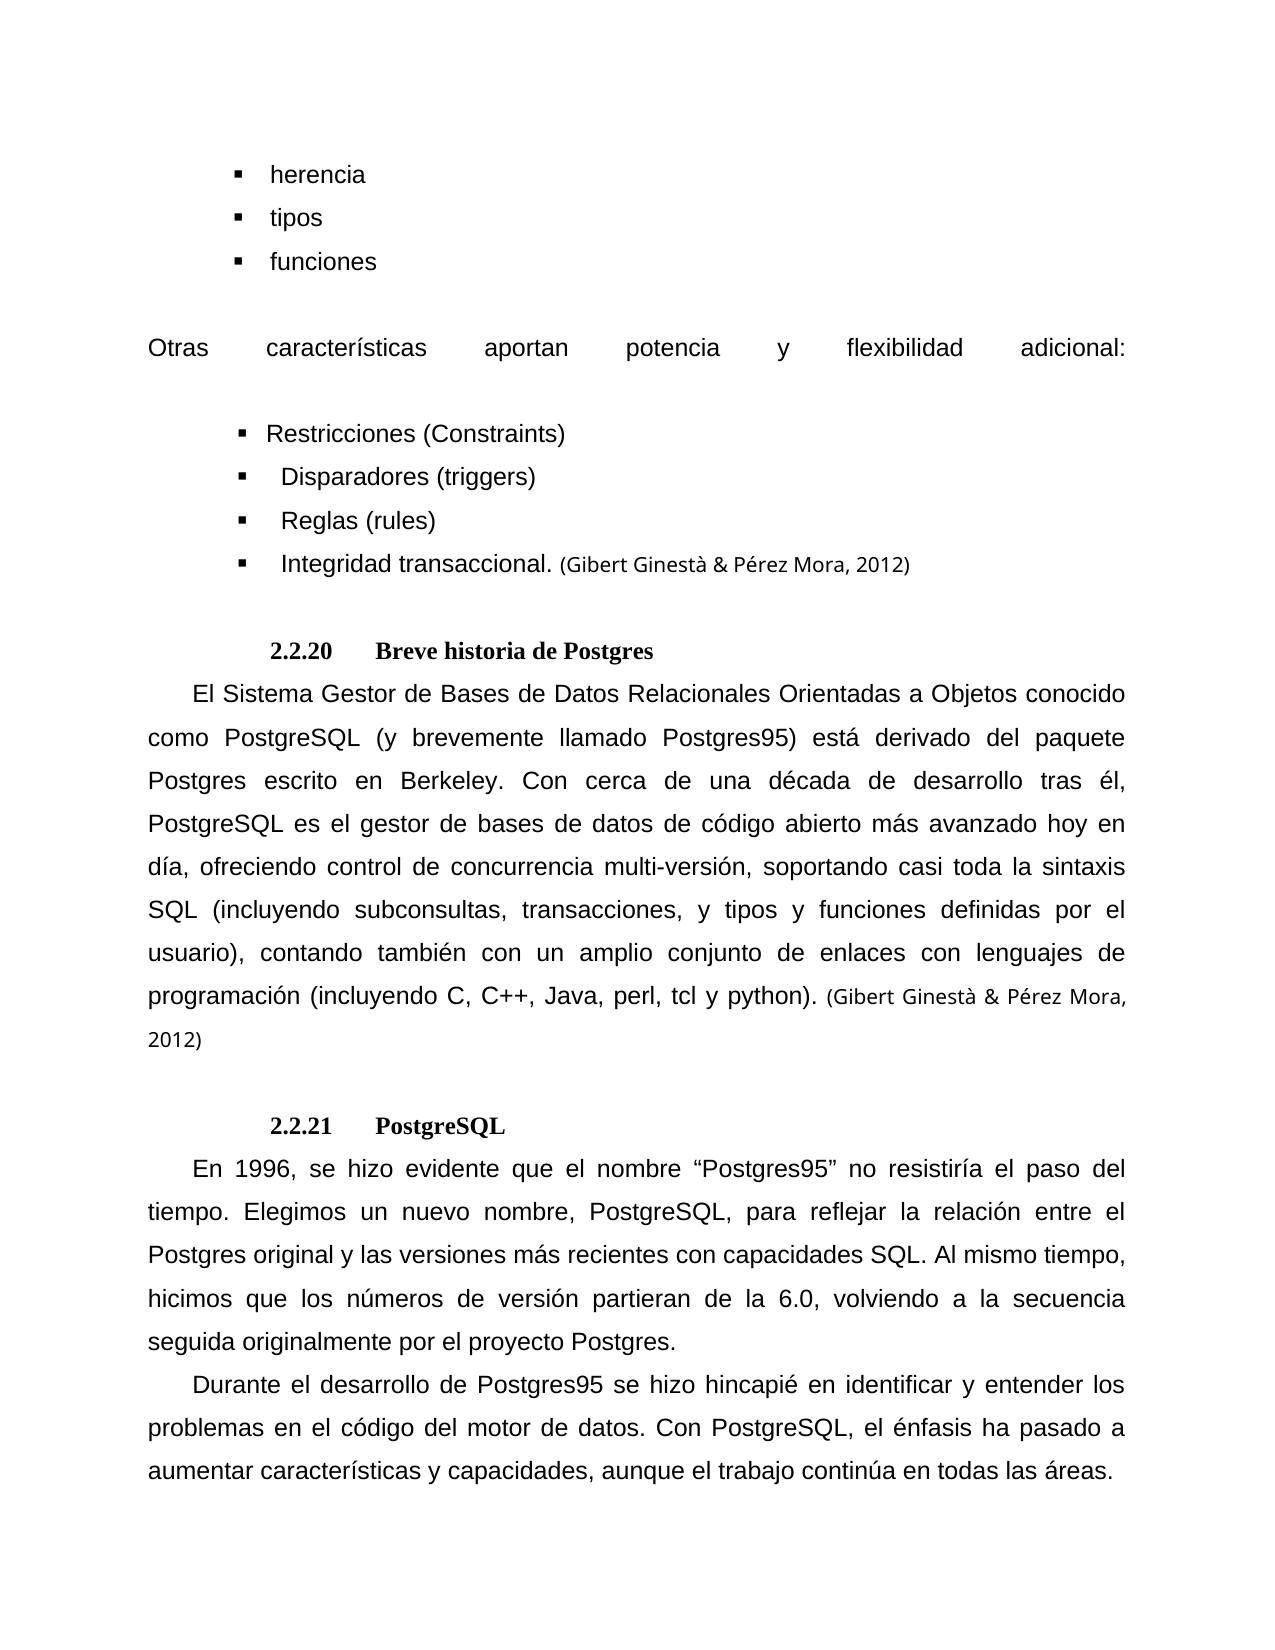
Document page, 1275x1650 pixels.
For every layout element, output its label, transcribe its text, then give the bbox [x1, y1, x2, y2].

list Integridad transaccional. [236, 549, 1127, 578]
list tipos [232, 203, 1127, 232]
list Reglas (rules) [236, 506, 1127, 534]
subtitle Breve historia de Postgres [223, 636, 1127, 665]
subtitle PostgreSQL [223, 1111, 1127, 1140]
list Restricciones (Constraints) [236, 419, 1127, 448]
text En 1996, se hizo evidente que el nombre “Postgres95” no resistiría el paso del tiempo. Elegimos un nuevo nombre, PostgreSQL, para reflejar la relación entre el Postgres original y las versiones más recientes con capacidades SQL. Al mismo tiempo, hicimos que los números de versión partieran de la 6.0, volviendo a la secuencia seguida originalmente por el proyecto Postgres. [148, 1154, 1127, 1355]
list funciones [232, 247, 1127, 275]
text Durante el desarrollo de Postgres95 se hizo hincapié en identificar y entender los problemas en el código del motor de datos. Con PostgreSQL, el énfasis ha pasado a aumentar características y capacidades, aunque el trabajo continúa en todas las áreas. [148, 1370, 1127, 1485]
text Otras características aportan potencia y flexibilidad adicional: [148, 333, 1127, 405]
list Disparadores (triggers) [236, 462, 1127, 491]
text El Sistema Gestor de Bases de Datos Relacionales Orientadas a Objetos conocido como PostgreSQL (y brevemente llamado Postgres95) está derivado del paquete Postgres escrito en Berkeley. Con cerca de una década de desarrollo tras él, PostgreSQL es el gestor de bases de datos de código abierto más avanzado hoy en día, ofreciendo control de concurrencia multi-versión, soportando casi toda la sintaxis SQL (incluyendo subconsultas, transacciones, y tipos y funciones definidas por el usuario), contando también con un amplio conjunto de enlaces con lenguajes de programación (incluyendo C, C++, Java, perl, tcl y python). [148, 679, 1127, 1054]
list herencia [232, 160, 1127, 189]
